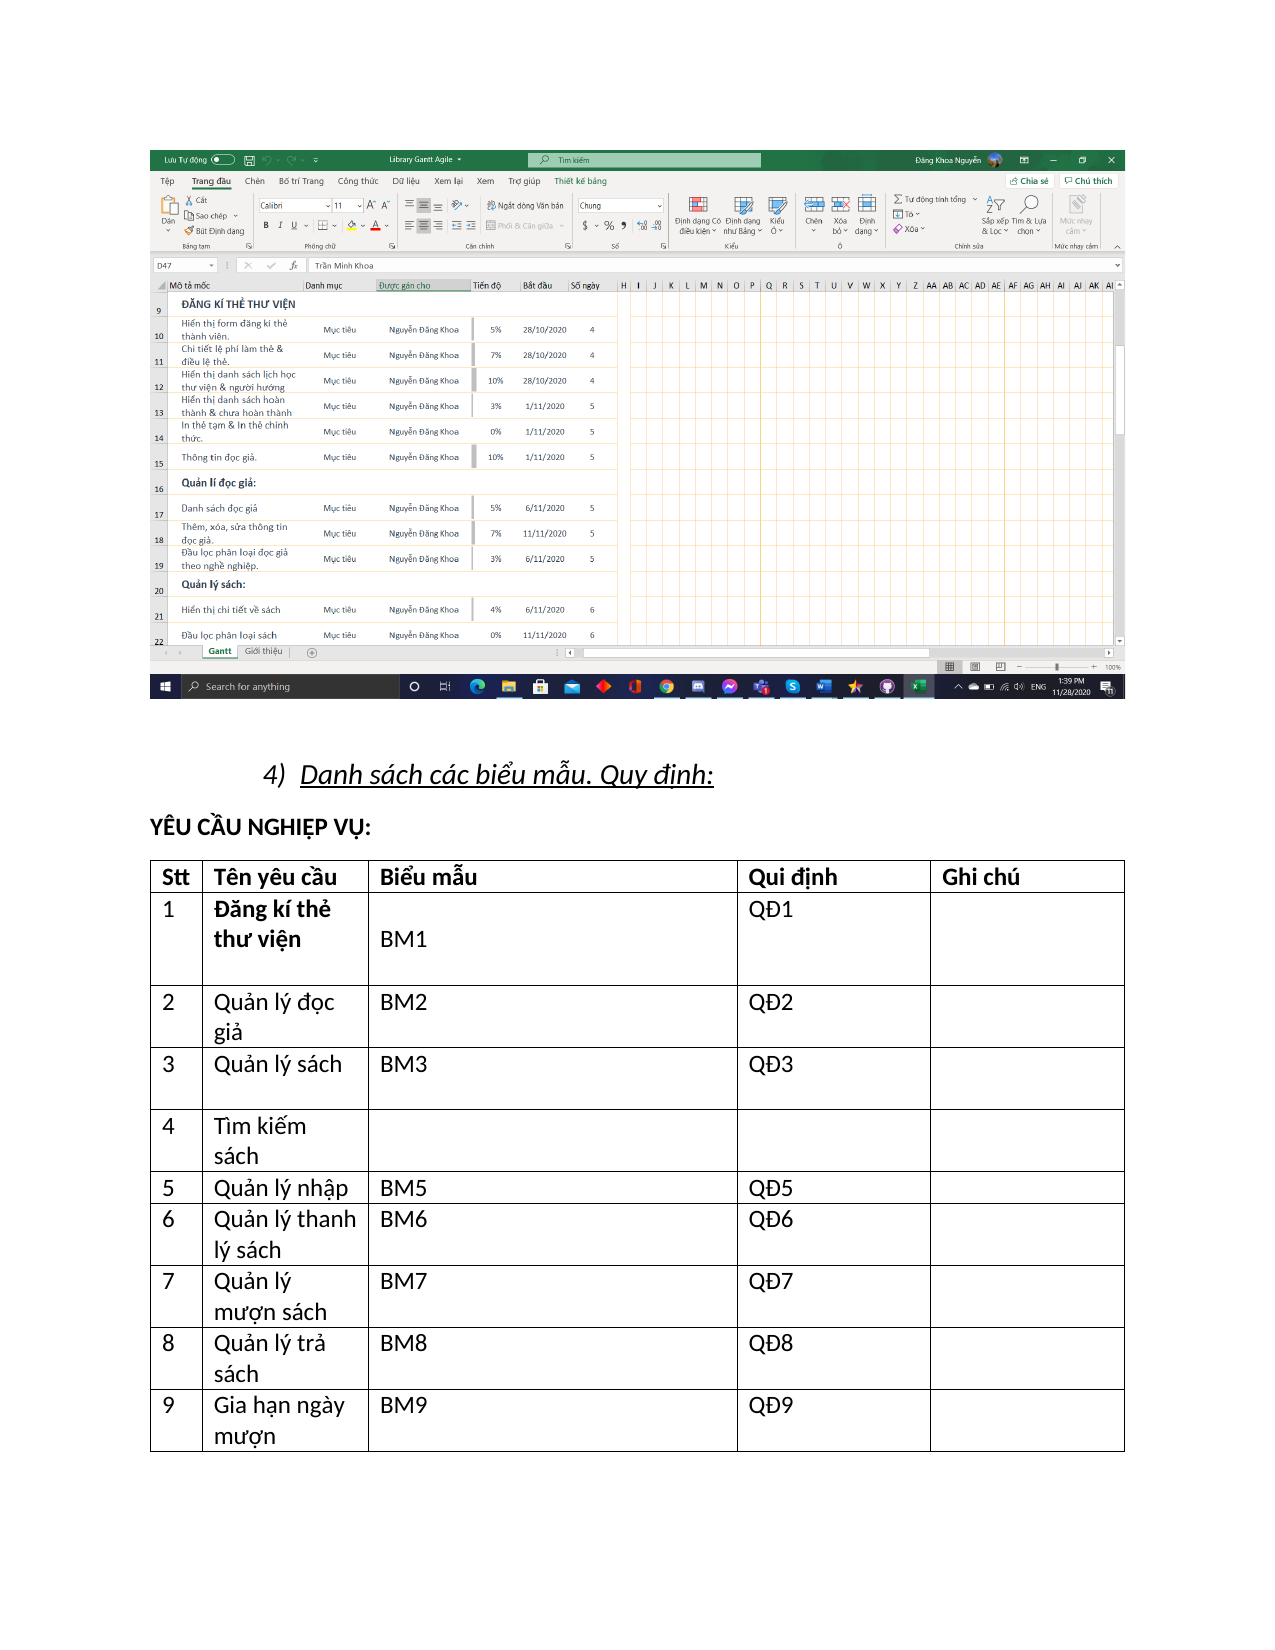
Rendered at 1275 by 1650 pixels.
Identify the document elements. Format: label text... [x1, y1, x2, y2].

table_header Ghi chú [931, 861, 1124, 892]
table_cell QĐ6 [738, 1204, 930, 1264]
list Danh sách các biểu mẫu. Quy định: [262, 756, 1125, 791]
table_header Biểu mẫu [369, 861, 737, 892]
table_cell QĐ3 [738, 1048, 930, 1109]
table_cell [369, 1110, 737, 1171]
table_cell BM9 [369, 1390, 737, 1451]
table_cell [931, 1048, 1124, 1109]
table_cell 3 [151, 1048, 202, 1109]
table_cell [931, 986, 1124, 1047]
table_cell QĐ1 [738, 893, 930, 984]
table_cell Tìm kiếm sách [203, 1110, 368, 1171]
table_cell 9 [151, 1390, 202, 1451]
table_cell Quản lý thanh lý sách [203, 1204, 368, 1264]
table_cell QĐ8 [738, 1328, 930, 1389]
table_cell 7 [151, 1266, 202, 1327]
table_cell Quản lý nhập [203, 1172, 368, 1202]
table_cell [931, 1172, 1124, 1202]
table_cell QĐ7 [738, 1266, 930, 1327]
table_cell 1 [151, 893, 202, 984]
table_cell 6 [151, 1204, 202, 1264]
table_cell QĐ5 [738, 1172, 930, 1202]
table_cell BM6 [369, 1204, 737, 1264]
table_header Stt [151, 861, 202, 892]
table_cell Gia hạn ngày mượn [203, 1390, 368, 1451]
table_cell Đăng kí thẻ thư viện [203, 893, 368, 984]
table_header Tên yêu cầu [203, 861, 368, 892]
table_cell [931, 1328, 1124, 1389]
table_cell Quản lý trả sách [203, 1328, 368, 1389]
table_cell BM3 [369, 1048, 737, 1109]
table_header Qui định [738, 861, 930, 892]
table_cell 4 [151, 1110, 202, 1171]
table_cell QĐ2 [738, 986, 930, 1047]
table_cell [931, 1266, 1124, 1327]
table_cell Quản lý mượn sách [203, 1266, 368, 1327]
table_cell Quản lý đọc giả [203, 986, 368, 1047]
table_cell 2 [151, 986, 202, 1047]
table_cell BM7 [369, 1266, 737, 1327]
table_cell BM2 [369, 986, 737, 1047]
table_cell QĐ9 [738, 1390, 930, 1451]
table_cell [931, 1110, 1124, 1171]
picture [150, 150, 1125, 699]
table_cell [931, 1390, 1124, 1451]
table_cell [931, 1204, 1124, 1264]
table_cell BM8 [369, 1328, 737, 1389]
text YÊU CẦU NGHIỆP VỤ: [150, 811, 1125, 841]
table_cell 5 [151, 1172, 202, 1202]
table_cell [738, 1110, 930, 1171]
table_cell Quản lý sách [203, 1048, 368, 1109]
table_cell BM5 [369, 1172, 737, 1202]
table_cell BM1 [369, 893, 737, 984]
table_cell [931, 893, 1124, 984]
table_cell 8 [151, 1328, 202, 1389]
